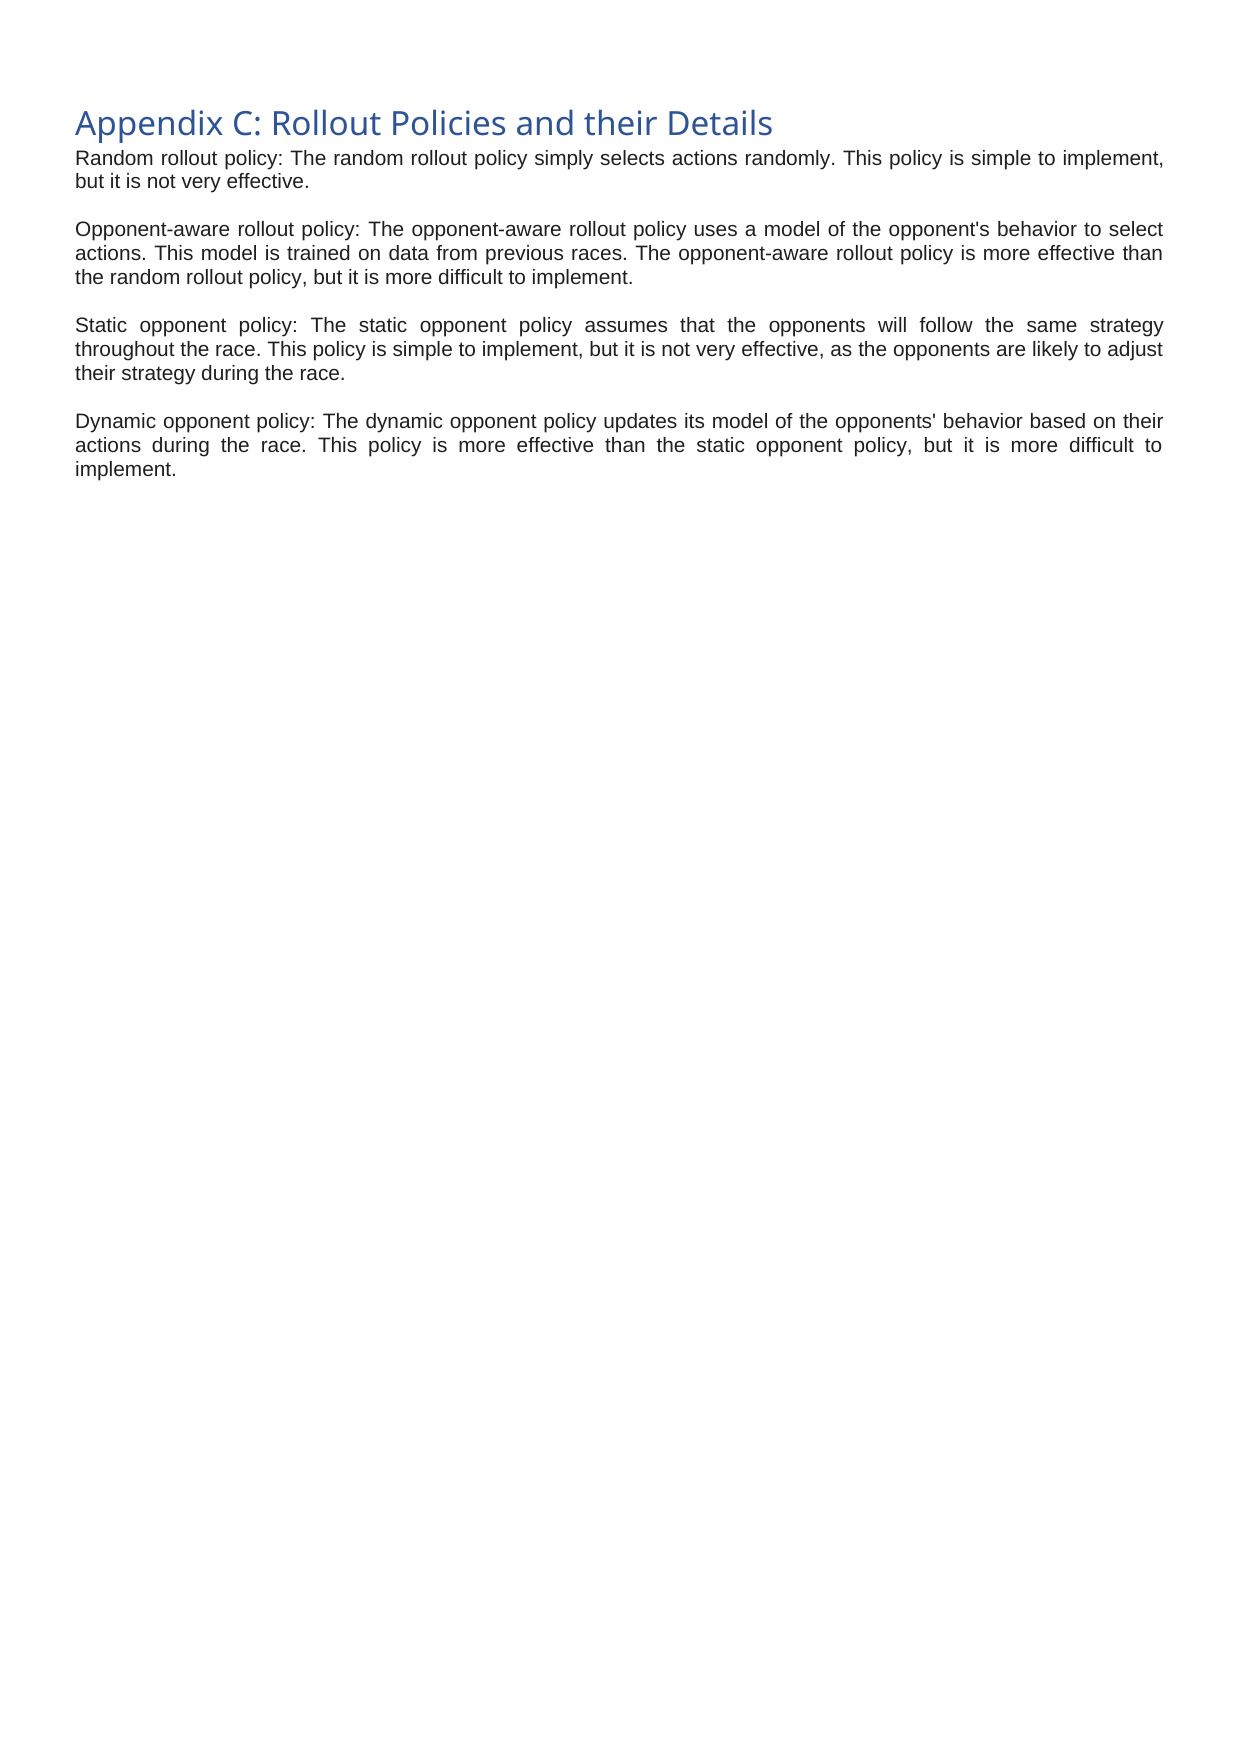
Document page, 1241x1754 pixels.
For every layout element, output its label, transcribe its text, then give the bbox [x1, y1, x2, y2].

text Static opponent policy: The static opponent policy assumes that the opponents will follow the same strategy throughout the race. This policy is simple to implement, but it is not very effective, as the opponents are likely to adjust their strategy during the race. [75, 313, 1165, 385]
text Random rollout policy: The random rollout policy simply selects actions randomly. This policy is simple to implement, but it is not very effective. [75, 145, 1165, 193]
text Opponent-aware rollout policy: The opponent-aware rollout policy uses a model of the opponent's behavior to select actions. This model is trained on data from previous races. The opponent-aware rollout policy is more effective than the random rollout policy, but it is more difficult to implement. [75, 217, 1165, 289]
text Dynamic opponent policy: The dynamic opponent policy updates its model of the opponents' behavior based on their actions during the race. This policy is more effective than the static opponent policy, but it is more difficult to implement. [75, 409, 1165, 481]
subtitle Appendix C: Rollout Policies and their Details [75, 100, 1165, 145]
